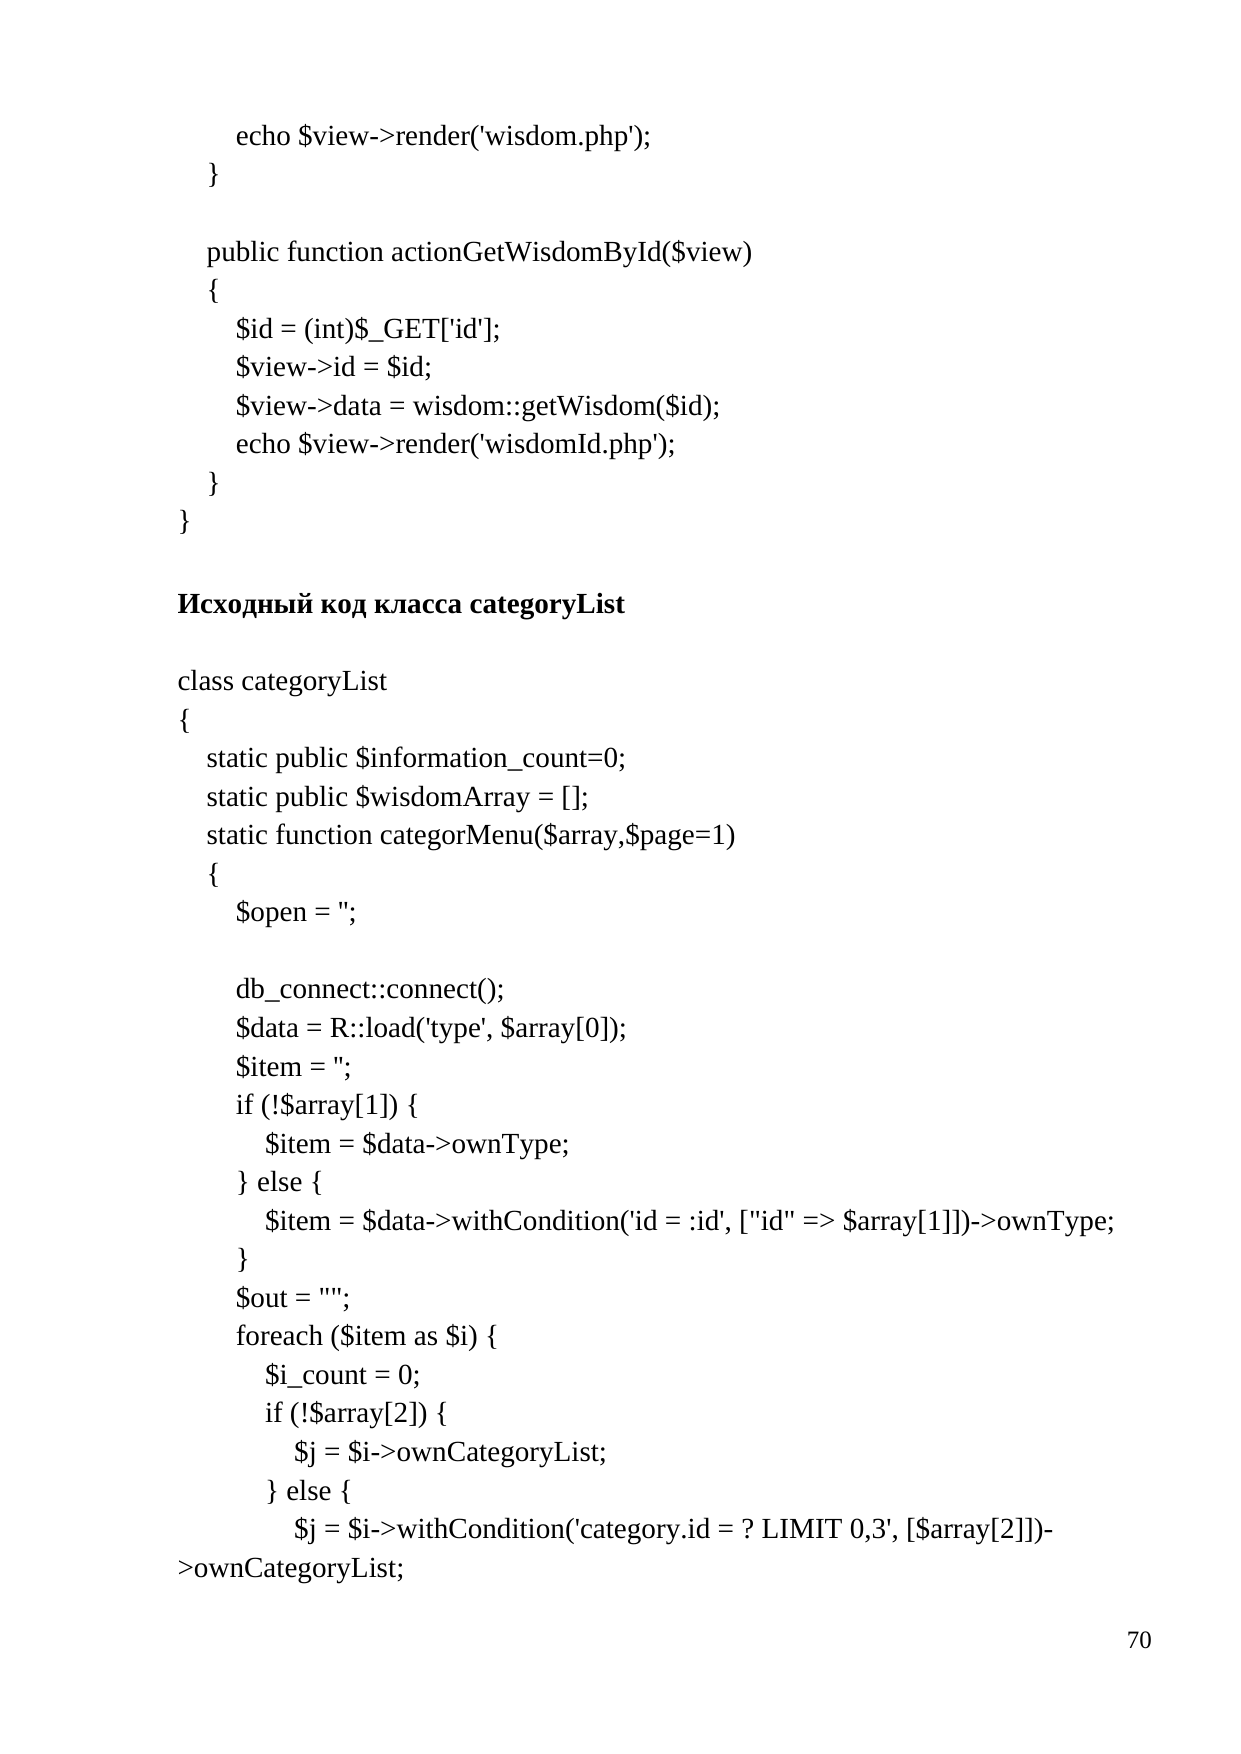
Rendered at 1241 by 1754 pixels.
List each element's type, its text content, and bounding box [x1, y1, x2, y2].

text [177, 663, 1152, 1622]
list Исходный код класса categoryList [177, 586, 1152, 620]
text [177, 118, 1152, 537]
